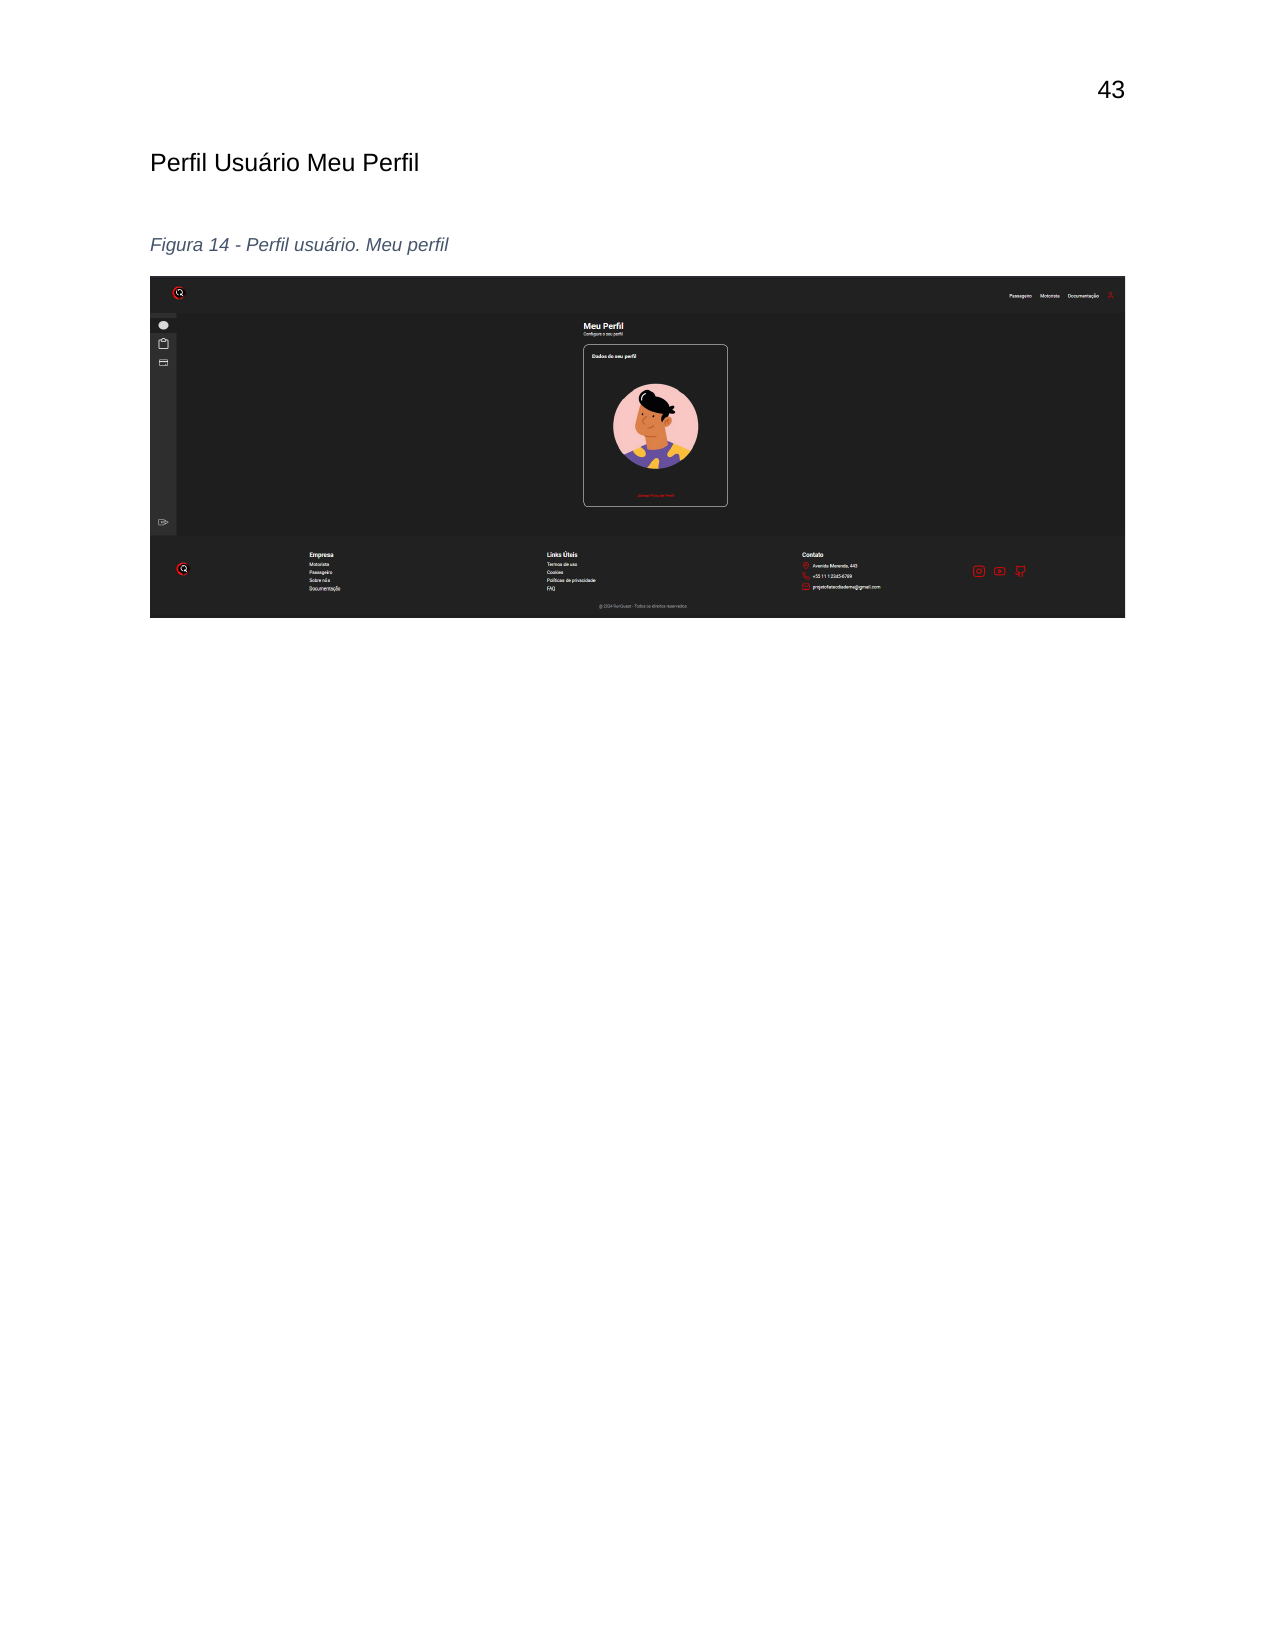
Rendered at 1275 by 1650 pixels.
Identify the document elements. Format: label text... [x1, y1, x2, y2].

picture [150, 276, 1125, 618]
text Figura 14 - Perfil usuário. Meu perfil [150, 234, 1125, 255]
text Perfil Usuário Meu Perfil [150, 148, 1125, 176]
